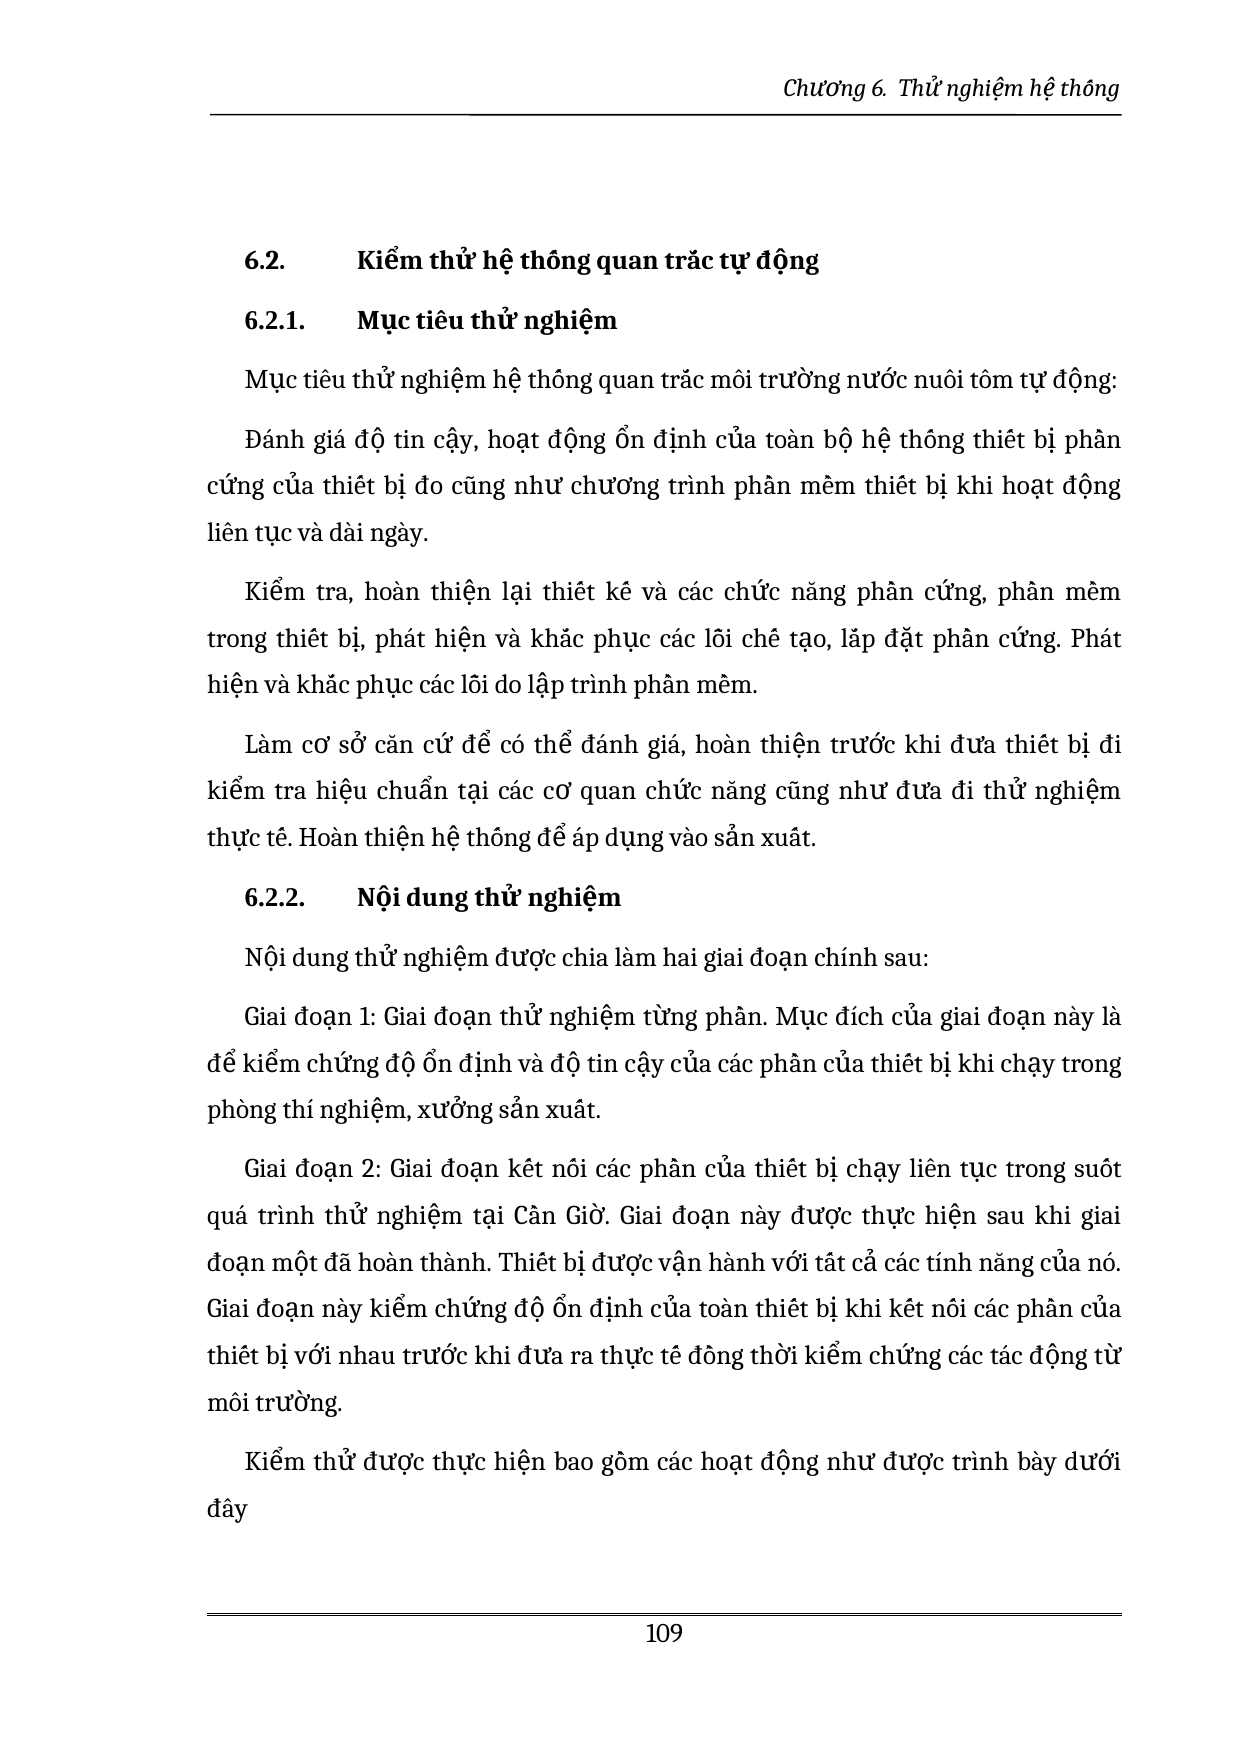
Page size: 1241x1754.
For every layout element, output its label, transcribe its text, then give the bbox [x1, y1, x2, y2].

text Đánh giá độ tin cậy, hoạt động ổn định của toàn bộ hệ thống thiết bị phần cứng của thiết bị đo cũng như chương trình phần mềm thiết bị khi hoạt động liên tục và dài ngày. [207, 424, 1122, 548]
text Nội dung thử nghiệm được chia làm hai giai đoạn chính sau: [207, 942, 1122, 973]
subtitle Kiểm thử hệ thống quan trắc tự động [244, 245, 1122, 276]
text Giai đoạn 1: Giai đoạn thử nghiệm từng phần. Mục đích của giai đoạn này là để kiểm chứng độ ổn định và độ tin cậy của các phần của thiết bị khi chạy trong phòng thí nghiệm, xưởng sản xuất. [207, 1001, 1122, 1125]
text Kiểm thử được thực hiện bao gồm các hoạt động như được trình bày dưới đây [207, 1446, 1122, 1524]
subtitle Mục tiêu thử nghiệm [244, 304, 1122, 336]
text Mục tiêu thử nghiệm hệ thống quan trắc môi trường nước nuôi tôm tự động: [207, 364, 1122, 396]
text Kiểm tra, hoàn thiện lại thiết kế và các chức năng phần cứng, phần mềm trong thiết bị, phát hiện và khắc phục các lỗi chế tạo, lắp đặt phần cứng. Phát hiện và khắc phục các lỗi do lập trình phần mềm. [207, 576, 1122, 701]
text Giai đoạn 2: Giai đoạn kết nối các phần của thiết bị chạy liên tục trong suốt quá trình thử nghiệm tại Cần Giờ. Giai đoạn này được thực hiện sau khi giai đoạn một đã hoàn thành. Thiết bị được vận hành với tất cả các tính năng của nó. Giai đoạn này kiểm chứng độ ổn định của toàn thiết bị khi kết nối các phần của thiết bị với nhau trước khi đưa ra thực tế đồng thời kiểm chứng các tác động từ môi trường. [207, 1153, 1122, 1418]
subtitle Nội dung thử nghiệm [244, 881, 1122, 913]
text Làm cơ sở căn cứ để có thể đánh giá, hoàn thiện trước khi đưa thiết bị đi kiểm tra hiệu chuẩn tại các cơ quan chức năng cũng như đưa đi thử nghiệm thực tế. Hoàn thiện hệ thống để áp dụng vào sản xuất. [207, 729, 1122, 853]
